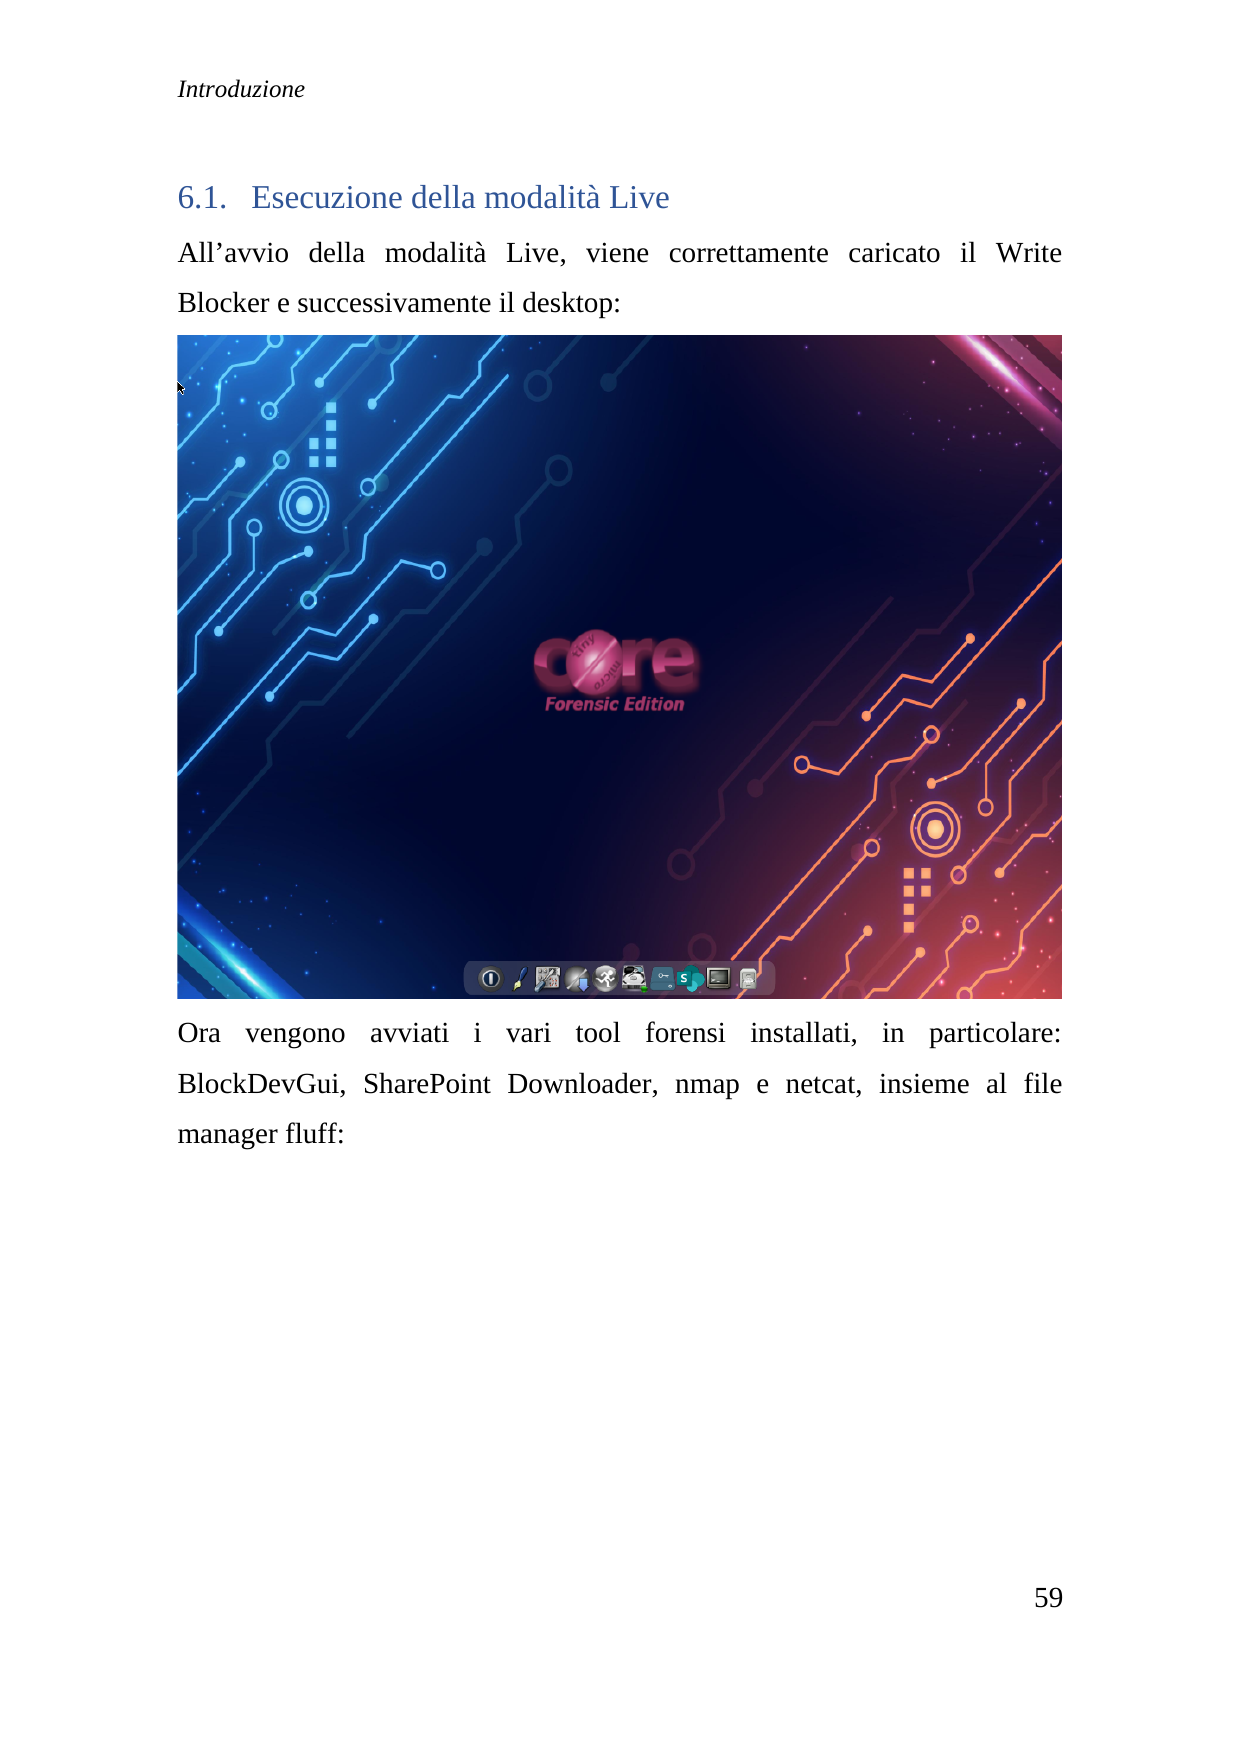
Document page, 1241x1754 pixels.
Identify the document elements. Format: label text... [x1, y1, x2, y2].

text Ora vengono avviati i vari tool forensi installati, in particolare: BlockDevGui, SharePoint Downloader, nmap e netcat, insieme al file manager fluff: [177, 1016, 1063, 1150]
picture [177, 335, 1062, 999]
text All’avvio della modalità Live, viene correttamente caricato il Write Blocker e successivamente il desktop: [177, 235, 1063, 318]
subtitle Esecuzione della modalità Live [177, 177, 1063, 216]
